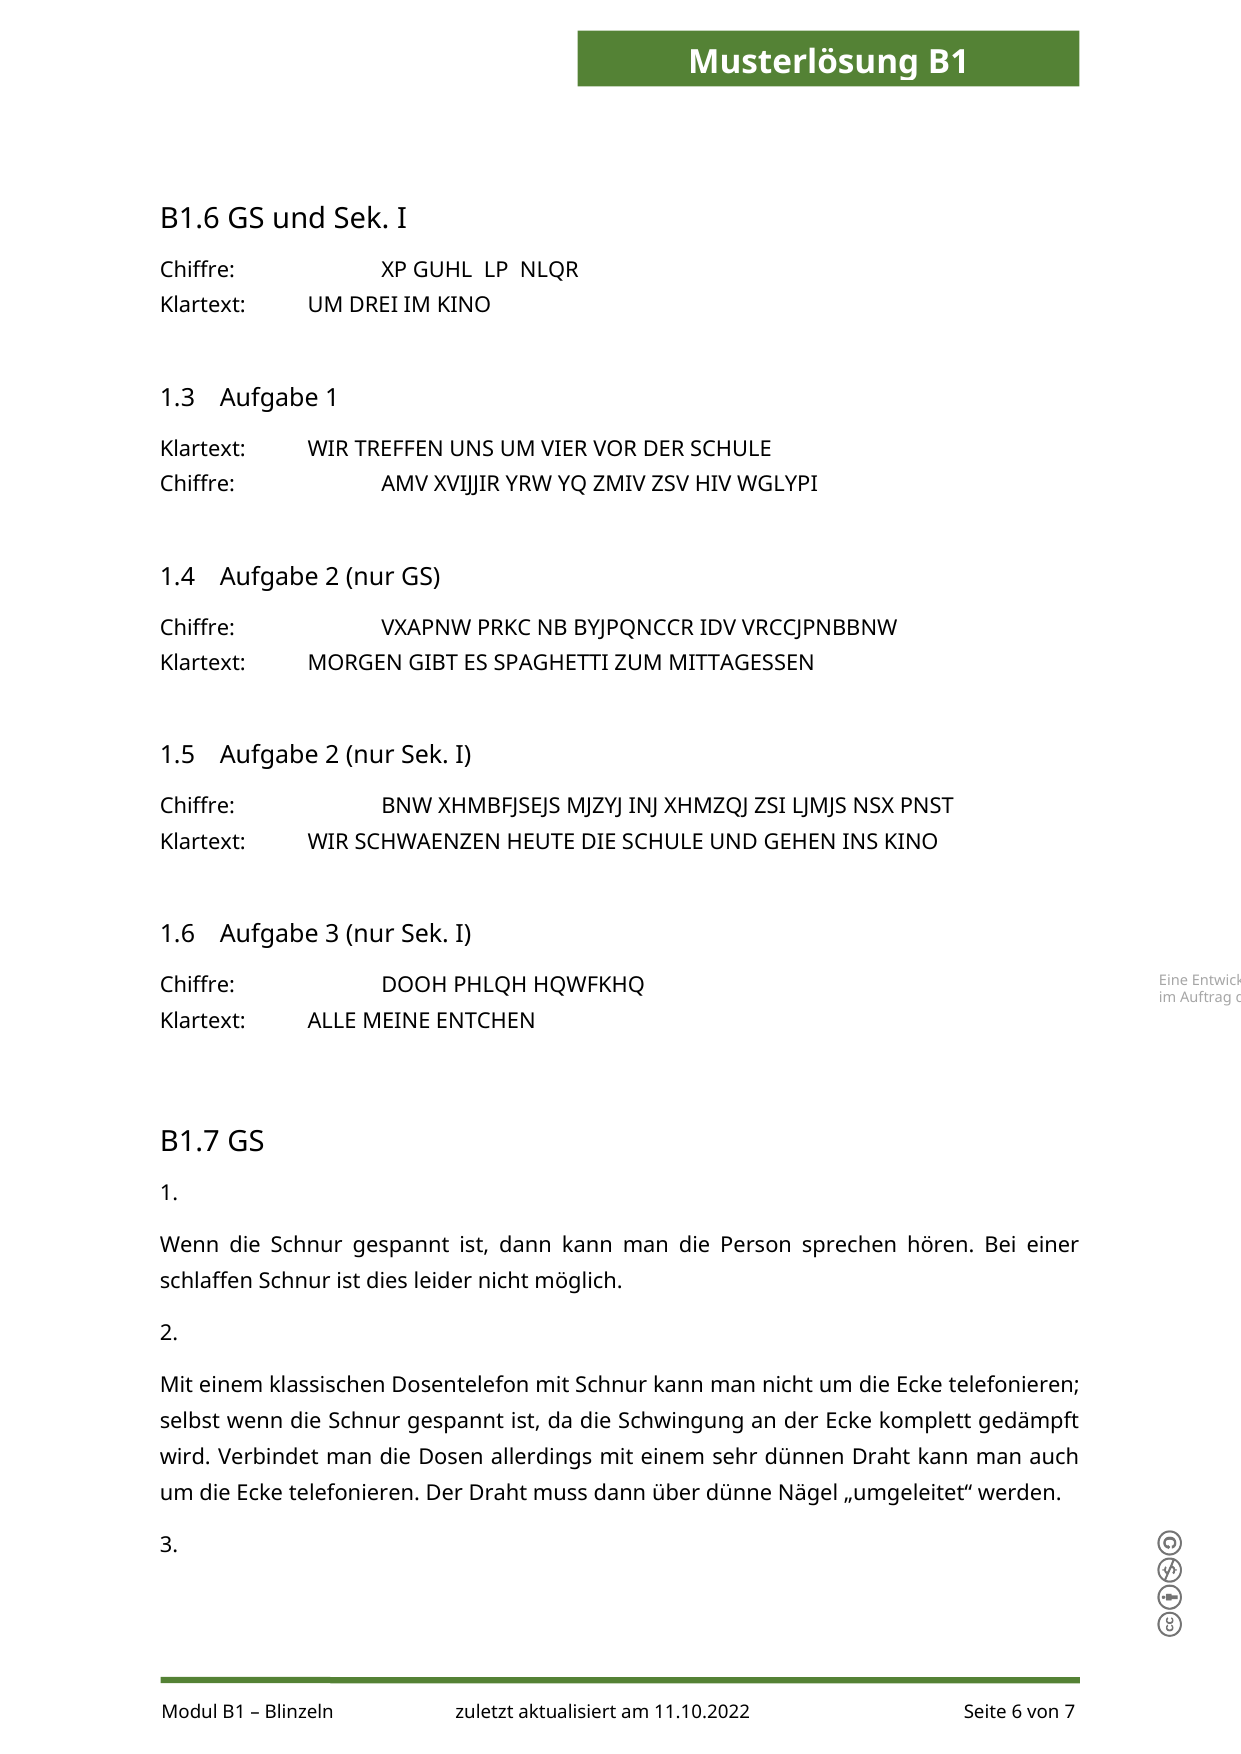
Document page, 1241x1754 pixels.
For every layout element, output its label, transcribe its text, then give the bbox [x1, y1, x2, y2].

text Chiffre: XP GUHL LP NLQR [159, 254, 1081, 283]
text Klartext: WIR SCHWAENZEN HEUTE DIE SCHULE UND GEHEN INS KINO [159, 826, 1081, 856]
subtitle Aufgabe 2 (nur Sek. I) [159, 737, 1081, 771]
text Chiffre: DOOH PHLQH HQWFKHQ [159, 969, 1081, 999]
text Klartext: MORGEN GIBT ES SPAGHETTI ZUM MITTAGESSEN [159, 647, 1081, 677]
text Chiffre: AMV XVIJJIR YRW YQ ZMIV ZSV HIV WGLYPI [159, 468, 1081, 498]
text Wenn die Schnur gespannt ist, dann kann man die Person sprechen hören. Bei einer schlaffen Schnur ist dies leider nicht möglich. [159, 1229, 1081, 1294]
subtitle Aufgabe 1 [159, 379, 1081, 413]
text Mit einem klassischen Dosentelefon mit Schnur kann man nicht um die Ecke telefonieren; selbst wenn die Schnur gespannt ist, da die Schwingung an der Ecke komplett gedämpft wird. Verbindet man die Dosen allerdings mit einem sehr dünnen Draht kann man auch um die Ecke telefonieren. Der Draht muss dann über dünne Nägel „umgeleitet“ werden. [159, 1369, 1081, 1506]
text Klartext: WIR TREFFEN UNS UM VIER VOR DER SCHULE [159, 433, 1081, 462]
text Klartext: ALLE MEINE ENTCHEN [159, 1005, 1081, 1035]
subtitle B1.6 GS und Sek. I [159, 197, 1081, 237]
subtitle Aufgabe 2 (nur GS) [159, 558, 1081, 592]
text Chiffre: VXAPNW PRKC NB BYJPQNCCR IDV VRCCJPNBBNW [159, 612, 1081, 641]
text Chiffre: BNW XHMBFJSEJS MJZYJ INJ XHMZQJ ZSI LJMJS NSX PNST [159, 791, 1081, 820]
subtitle Aufgabe 3 (nur Sek. I) [159, 916, 1081, 950]
text Klartext: UM DREI IM KINO [159, 289, 1081, 319]
text 2. [159, 1317, 1081, 1347]
text 3. [159, 1529, 1081, 1559]
text 1. [159, 1176, 1081, 1206]
subtitle B1.7 GS [159, 1120, 1081, 1160]
